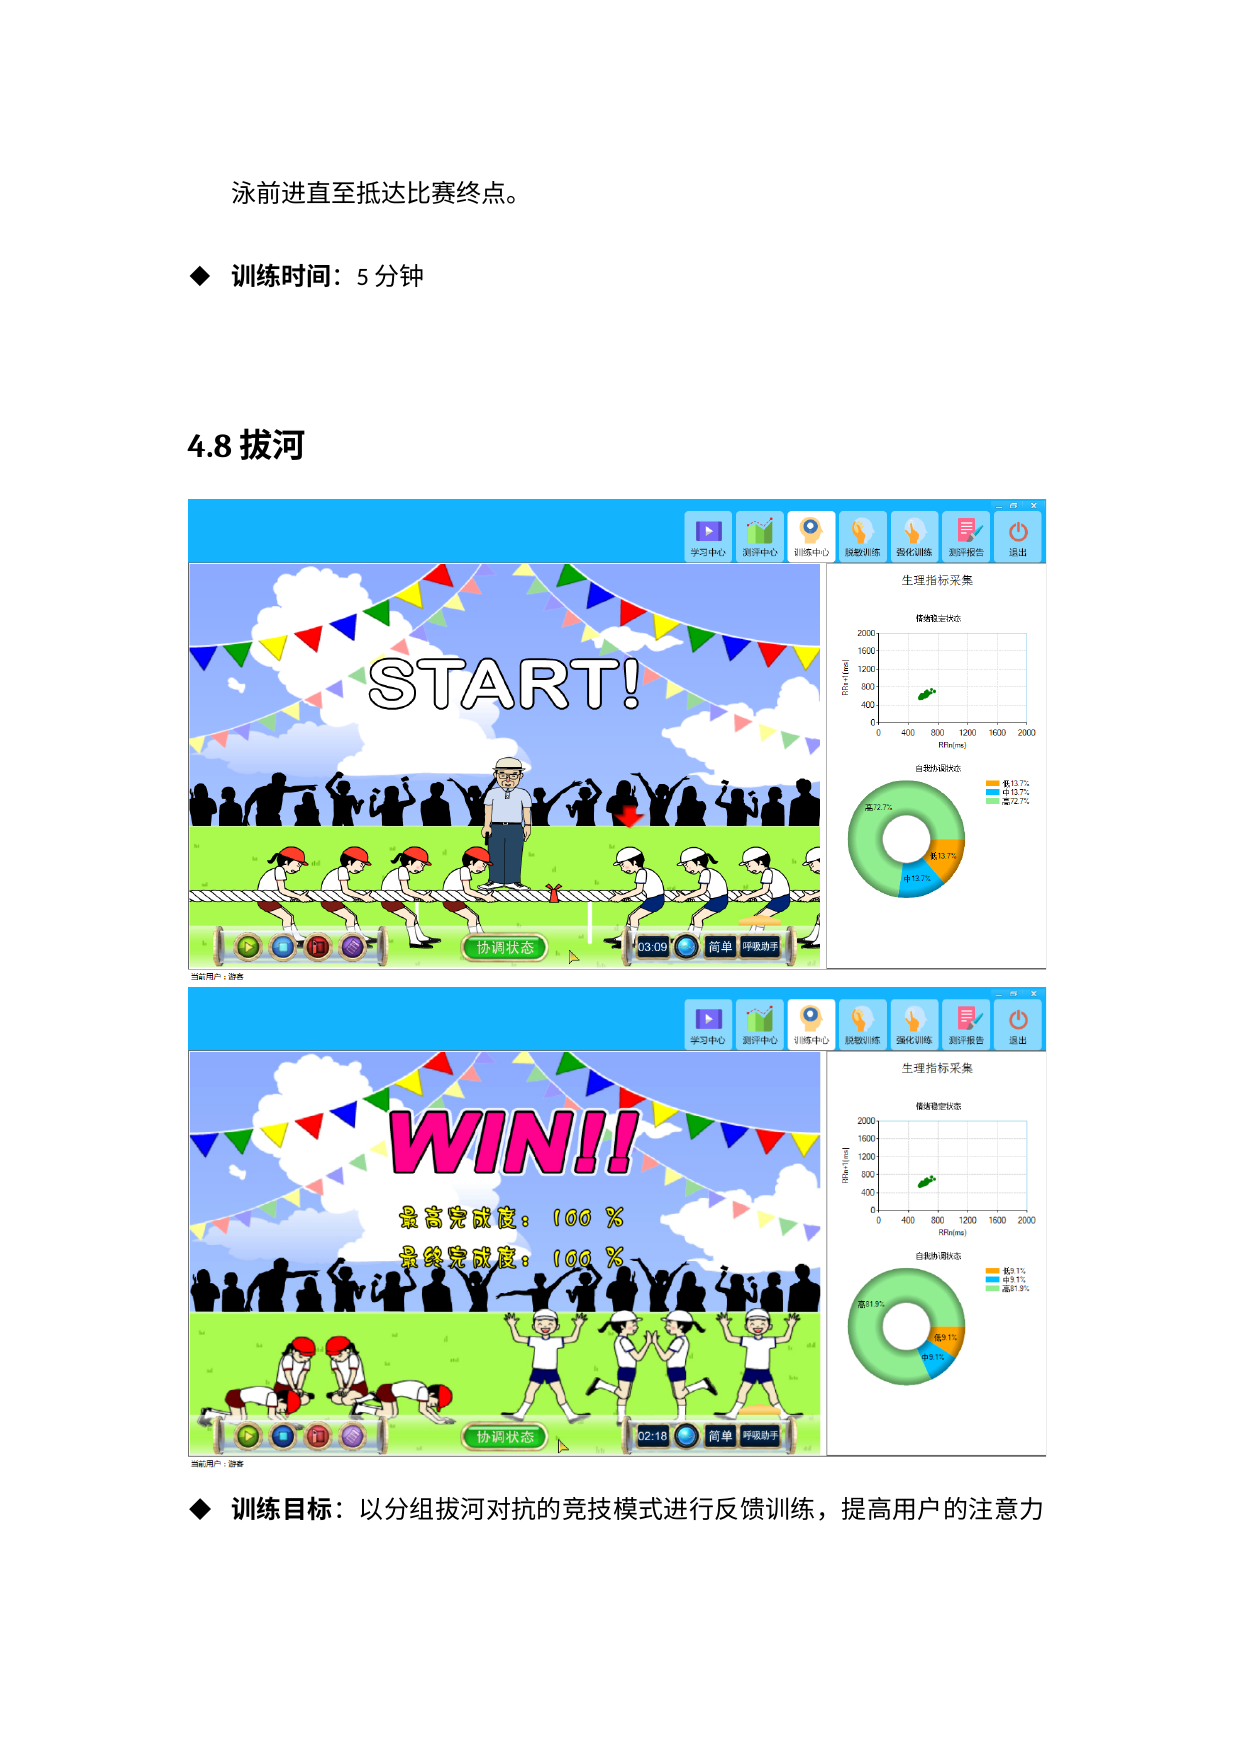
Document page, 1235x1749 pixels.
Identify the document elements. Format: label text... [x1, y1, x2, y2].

picture [188, 502, 1047, 983]
subtitle 4.8拔河 [187, 411, 1047, 476]
picture [188, 990, 1047, 1470]
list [187, 159, 1047, 224]
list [187, 1475, 1047, 1540]
list 训练时间：5分钟 [187, 242, 1047, 307]
